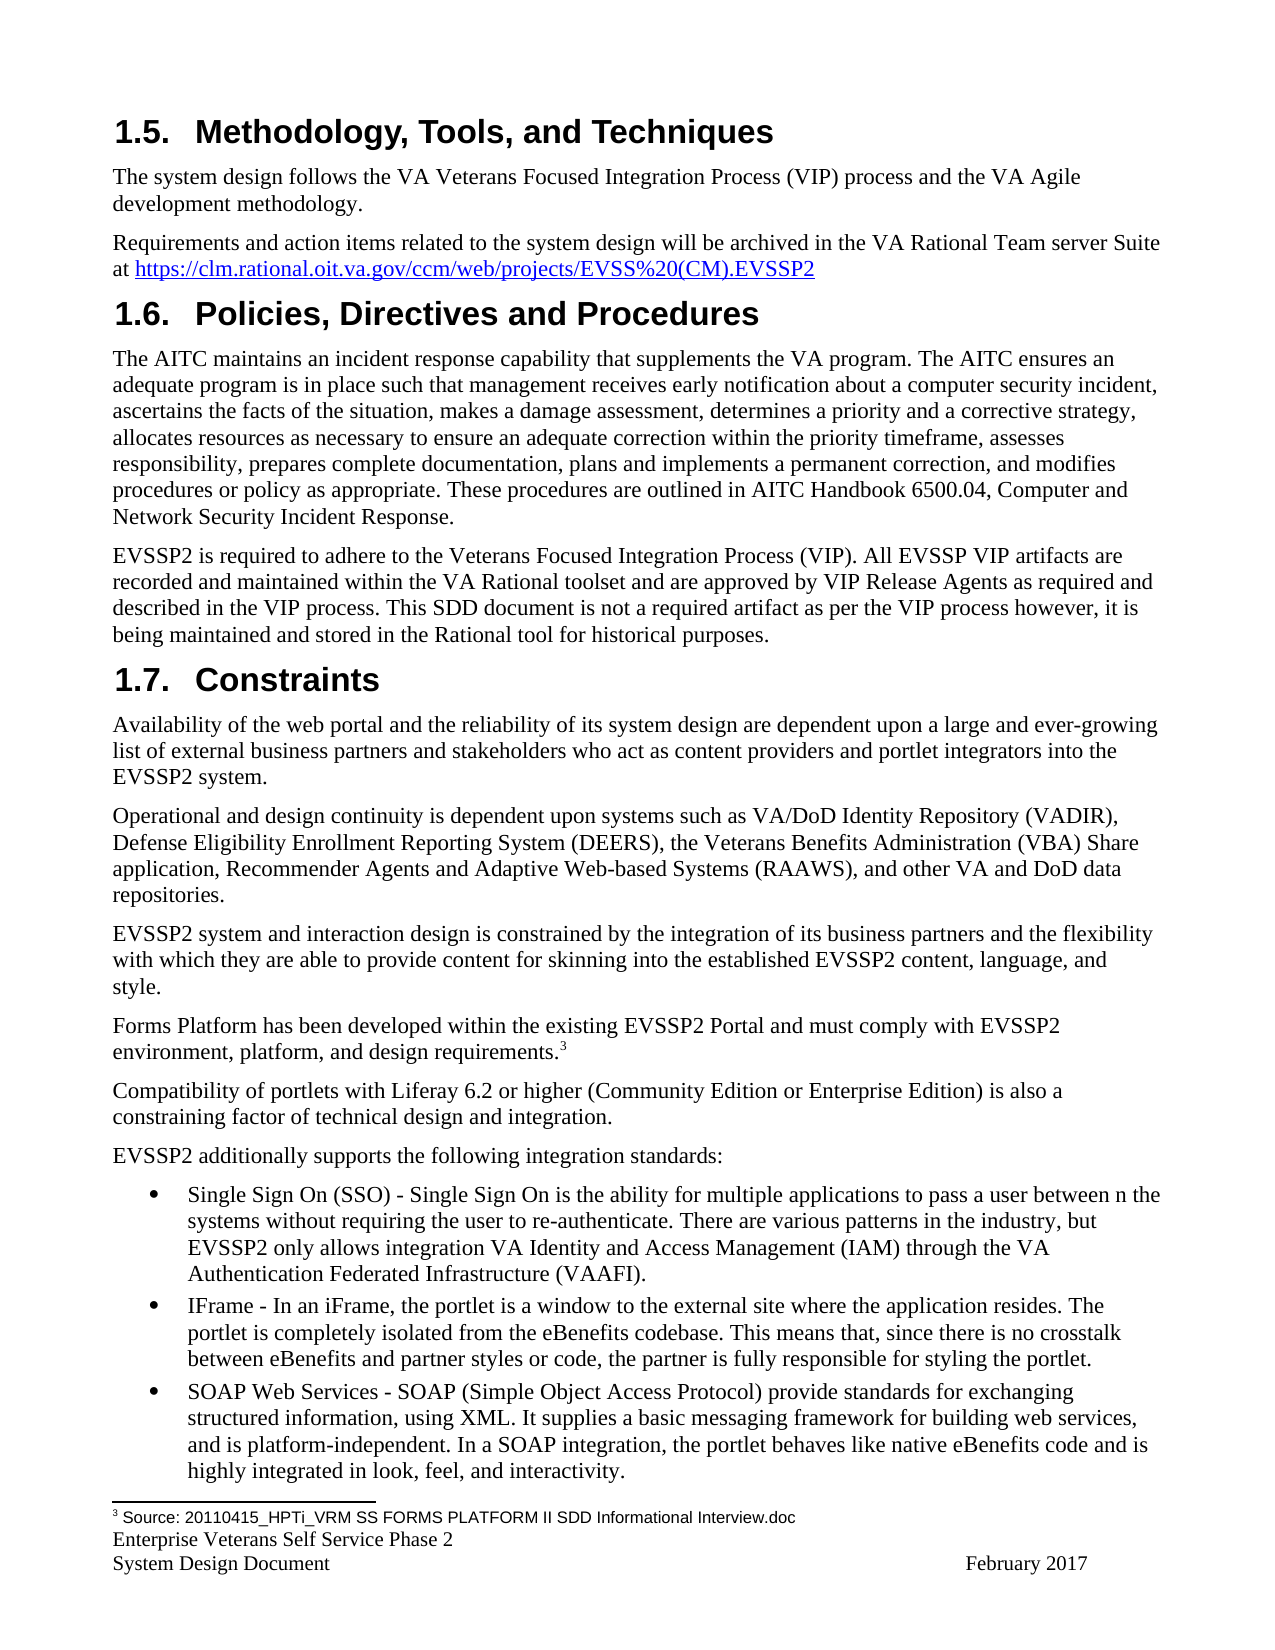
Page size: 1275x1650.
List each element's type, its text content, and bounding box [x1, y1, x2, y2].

subtitle Policies, Directives and Procedures [114, 294, 1162, 332]
text Operational and design continuity is dependent upon systems such as VA/DoD Identity Repository (VADIR), Defense Eligibility Enrollment Reporting System (DEERS), the Veterans Benefits Administration (VBA) Share application, Recommender Agents and Adaptive Web-based Systems (RAAWS), and other VA and DoD data repositories. [112, 802, 1162, 908]
text EVSSP2 system and interaction design is constrained by the integration of its business partners and the flexibility with which they are able to provide content for skinning into the established EVSSP2 content, language, and style. [112, 920, 1162, 999]
text The AITC maintains an incident response capability that supplements the VA program. The AITC ensures an adequate program is in place such that management receives early notification about a computer security incident, ascertains the facts of the situation, makes a damage assessment, determines a priority and a corrective strategy, allocates resources as necessary to ensure an adequate correction within the priority timeframe, assesses responsibility, prepares complete documentation, plans and implements a permanent correction, and modifies procedures or policy as appropriate. These procedures are outlined in AITC Handbook 6500.04, Computer and Network Security Incident Response. [112, 345, 1162, 529]
text Compatibility of portlets with Liferay 6.2 or higher (Community Edition or Enterprise Edition) is also a constraining factor of technical design and integration. [112, 1077, 1162, 1129]
text EVSSP2 additionally supports the following integration standards: [112, 1142, 1162, 1168]
text The system design follows the VA Veterans Focused Integration Process (VIP) process and the VA Agile development methodology. [112, 163, 1162, 216]
text Requirements and action items related to the system design will be archived in the VA Rational Team server Suite at https://clm.rational.oit.va.gov/ccm/web/projects/EVSS%20(CM).EVSSP2 [112, 229, 1162, 281]
text SOAP Web Services - SOAP (Simple Object Access Protocol) provide standards for exchanging structured information, using XML. It supplies a basic messaging framework for building web services, and is platform-independent. In a SOAP integration, the portlet behaves like native eBenefits code and is highly integrated in look, feel, and interactivity. [150, 1378, 1162, 1483]
text Availability of the web portal and the reliability of its system design are dependent upon a large and ever-growing list of external business partners and stakeholders who act as content providers and portlet integrators into the EVSSP2 system. [112, 711, 1162, 790]
text Forms Platform has been developed within the existing EVSSP2 Portal and must comply with EVSSP2 environment, platform, and design requirements. [112, 1012, 1162, 1064]
text Single Sign On (SSO) - Single Sign On is the ability for multiple applications to pass a user between n the systems without requiring the user to re-authenticate. There are various patterns in the industry, but EVSSP2 only allows integration VA Identity and Access Management (IAM) through the VA Authentication Federated Infrastructure (VAAFI). [150, 1181, 1162, 1286]
text EVSSP2 is required to adhere to the Veterans Focused Integration Process (VIP). All EVSSP VIP artifacts are recorded and maintained within the VA Rational toolset and are approved by VIP Release Agents as required and described in the VIP process. This SDD document is not a required artifact as per the VIP process however, it is being maintained and stored in the Rational tool for historical purposes. [112, 542, 1162, 647]
subtitle Constraints [114, 660, 1162, 698]
text IFrame - In an iFrame, the portlet is a window to the external site where the application resides. The portlet is completely isolated from the eBenefits codebase. This means that, since there is no crosstalk between eBenefits and partner styles or code, the partner is fully responsible for styling the portlet. [150, 1293, 1162, 1372]
subtitle Methodology, Tools, and Techniques [114, 112, 1162, 151]
